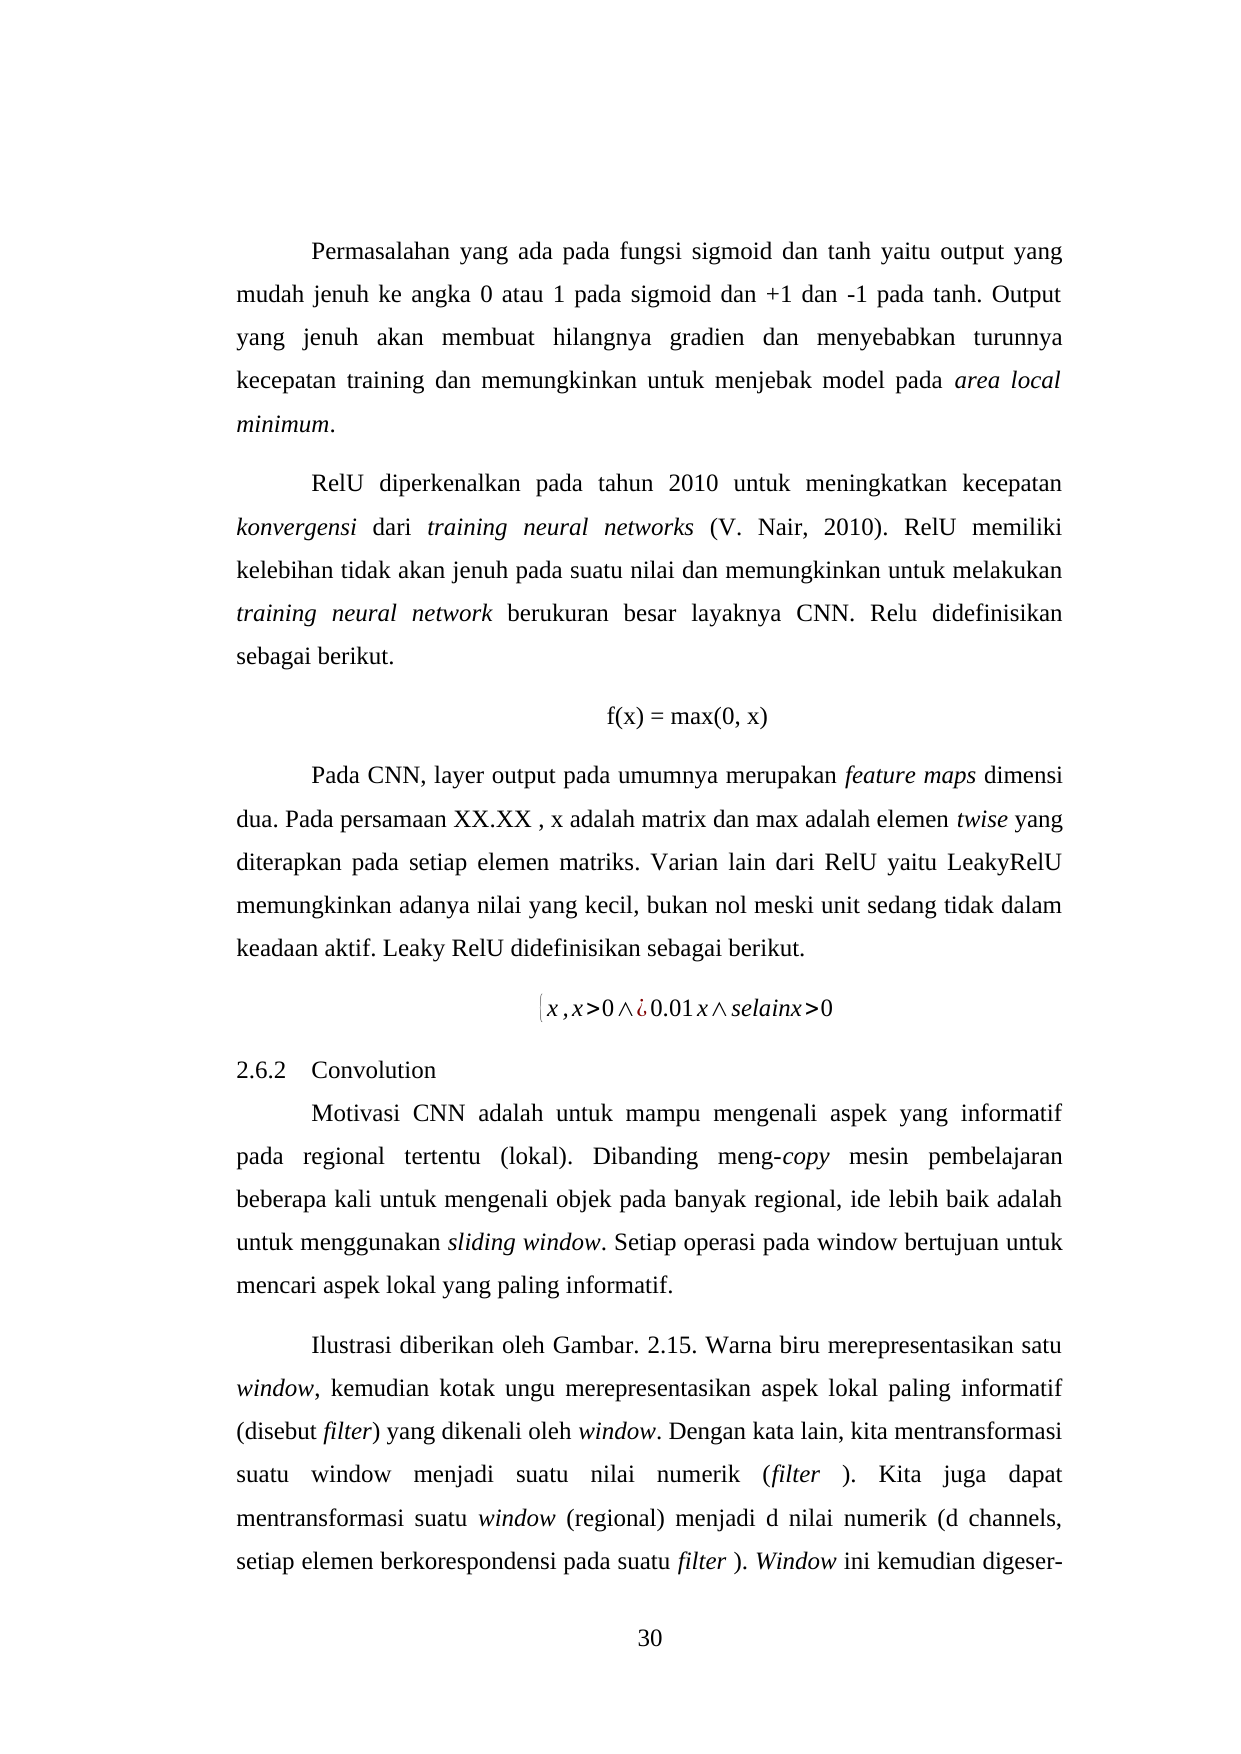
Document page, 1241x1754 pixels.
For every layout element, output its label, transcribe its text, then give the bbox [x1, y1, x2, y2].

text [236, 1330, 1063, 1574]
subtitle Convolution [236, 1055, 1063, 1083]
text RelU diperkenalkan pada tahun 2010 untuk meningkatkan kecepatan konvergensi dari training neural networks (V. Nair, 2010). RelU memiliki kelebihan tidak akan jenuh pada suatu nilai dan memungkinkan untuk melakukan training neural network berukuran besar layaknya CNN. Relu didefinisikan sebagai berikut. [236, 468, 1063, 670]
text Pada CNN, layer output pada umumnya merupakan feature maps dimensi dua. Pada persamaan XX.XX , x adalah matrix dan max adalah elemen twise yang diterapkan pada setiap elemen matriks. Varian lain dari RelU yaitu LeakyRelU memungkinkan adanya nilai yang kecil, bukan nol meski unit sedang tidak dalam keadaan aktif. Leaky RelU didefinisikan sebagai berikut. [236, 761, 1063, 962]
text Permasalahan yang ada pada fungsi sigmoid dan tanh yaitu output yang mudah jenuh ke angka 0 atau 1 pada sigmoid dan +1 dan -1 pada tanh. Output yang jenuh akan membuat hilangnya gradien dan menyebabkan turunnya kecepatan training dan memungkinkan untuk menjebak model pada area local minimum. [236, 236, 1063, 437]
text Motivasi CNN adalah untuk mampu mengenali aspek yang informatif pada regional tertentu (lokal). Dibanding meng-copy mesin pembelajaran beberapa kali untuk mengenali objek pada banyak regional, ide lebih baik adalah untuk menggunakan sliding window. Setiap operasi pada window bertujuan untuk mencari aspek lokal yang paling informatif. [236, 1098, 1063, 1299]
text f(x) = max(0, x) [236, 701, 1063, 729]
